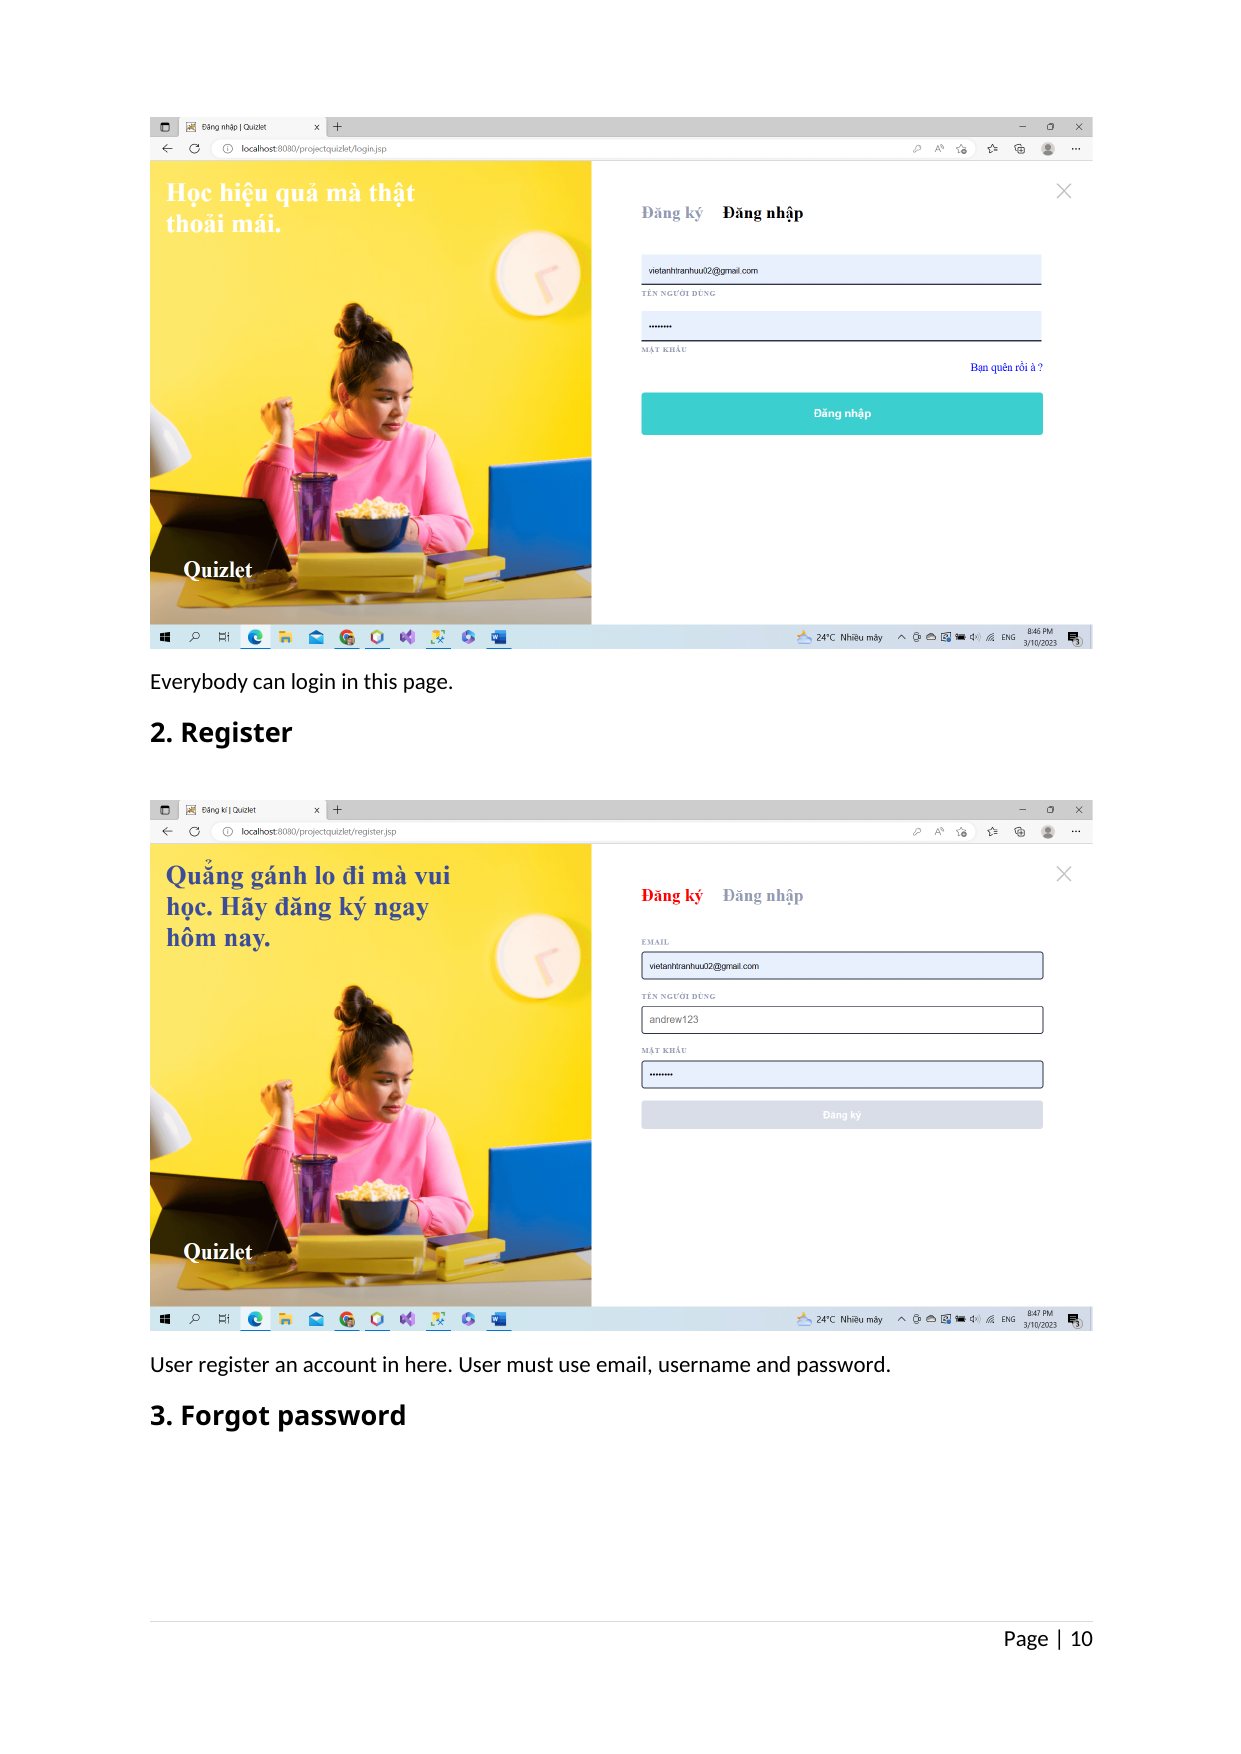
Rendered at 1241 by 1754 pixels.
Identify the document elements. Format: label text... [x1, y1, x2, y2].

picture [150, 800, 1093, 1331]
text User register an account in here. User must use email, username and password. [150, 1350, 1093, 1378]
subtitle 3. Forgot password [150, 1397, 1093, 1433]
text Everybody can login in this page. [150, 667, 1093, 695]
subtitle 2. Register [150, 714, 1093, 751]
picture [150, 117, 1093, 649]
